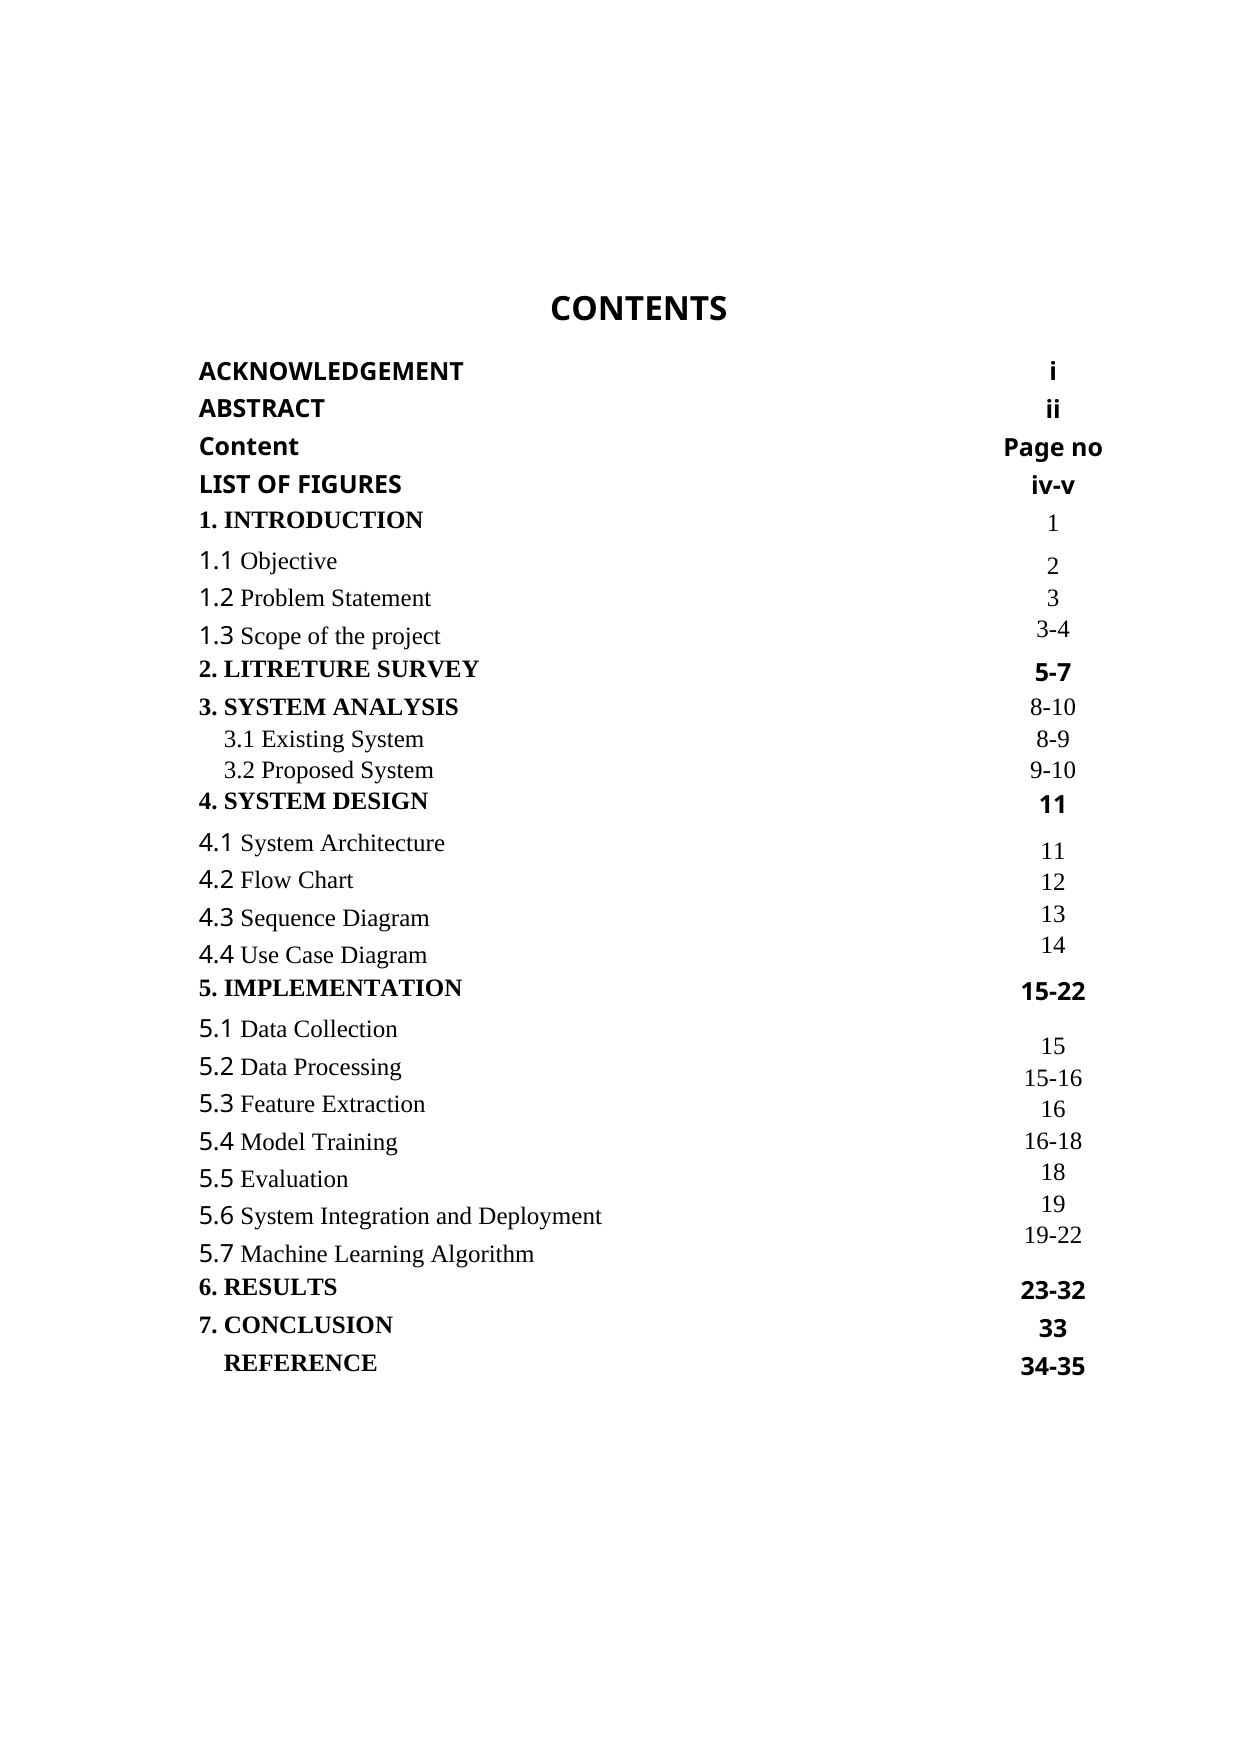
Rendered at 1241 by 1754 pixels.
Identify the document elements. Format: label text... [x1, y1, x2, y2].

table_cell Content [187, 429, 864, 467]
table_cell LIST OF FIGURES [187, 467, 864, 505]
table_cell SYSTEM DESIGN [187, 786, 864, 824]
text CONTENTS [187, 285, 1090, 330]
table_cell 2 3 3-4 [865, 543, 1240, 654]
table_cell 34-35 [865, 1348, 1240, 1387]
table_cell Page no [865, 429, 1240, 467]
table_cell 11 [865, 786, 1240, 824]
table_cell 11 12 13 14 [865, 824, 1240, 973]
table_cell RESULTS [187, 1272, 864, 1310]
table_cell 1 [865, 505, 1240, 543]
table_cell ABSTRACT [187, 391, 864, 429]
table_cell 33 [865, 1310, 1240, 1348]
table_header i [865, 353, 1240, 391]
table_cell 15 15-16 16 16-18 18 19 19-22 [865, 1011, 1240, 1272]
table_cell Objective Problem Statement Scope of the project [187, 543, 864, 654]
table_cell REFERENCE [187, 1348, 864, 1387]
table_cell Data Collection Data Processing Feature Extraction Model Training Evaluation System Integration and Deployment Machine Learning Algorithm [187, 1011, 864, 1272]
table_cell 5-7 [865, 654, 1240, 692]
table_cell LITRETURE SURVEY [187, 654, 864, 692]
table_cell CONCLUSION [187, 1310, 864, 1348]
table_cell IMPLEMENTATION [187, 973, 864, 1011]
table_cell 15-22 [865, 973, 1240, 1011]
table_cell iv-v [865, 467, 1240, 505]
table_header ACKNOWLEDGEMENT [187, 353, 864, 391]
table_cell SYSTEM ANALYSIS 3.1 Existing System 3.2 Proposed System [187, 692, 864, 786]
table_cell ii [865, 391, 1240, 429]
table_cell System Architecture Flow Chart Sequence Diagram Use Case Diagram [187, 824, 864, 973]
table_cell INTRODUCTION [187, 505, 864, 543]
table_cell 8-10 8-9 9-10 [865, 692, 1240, 786]
table_cell 23-32 [865, 1272, 1240, 1310]
